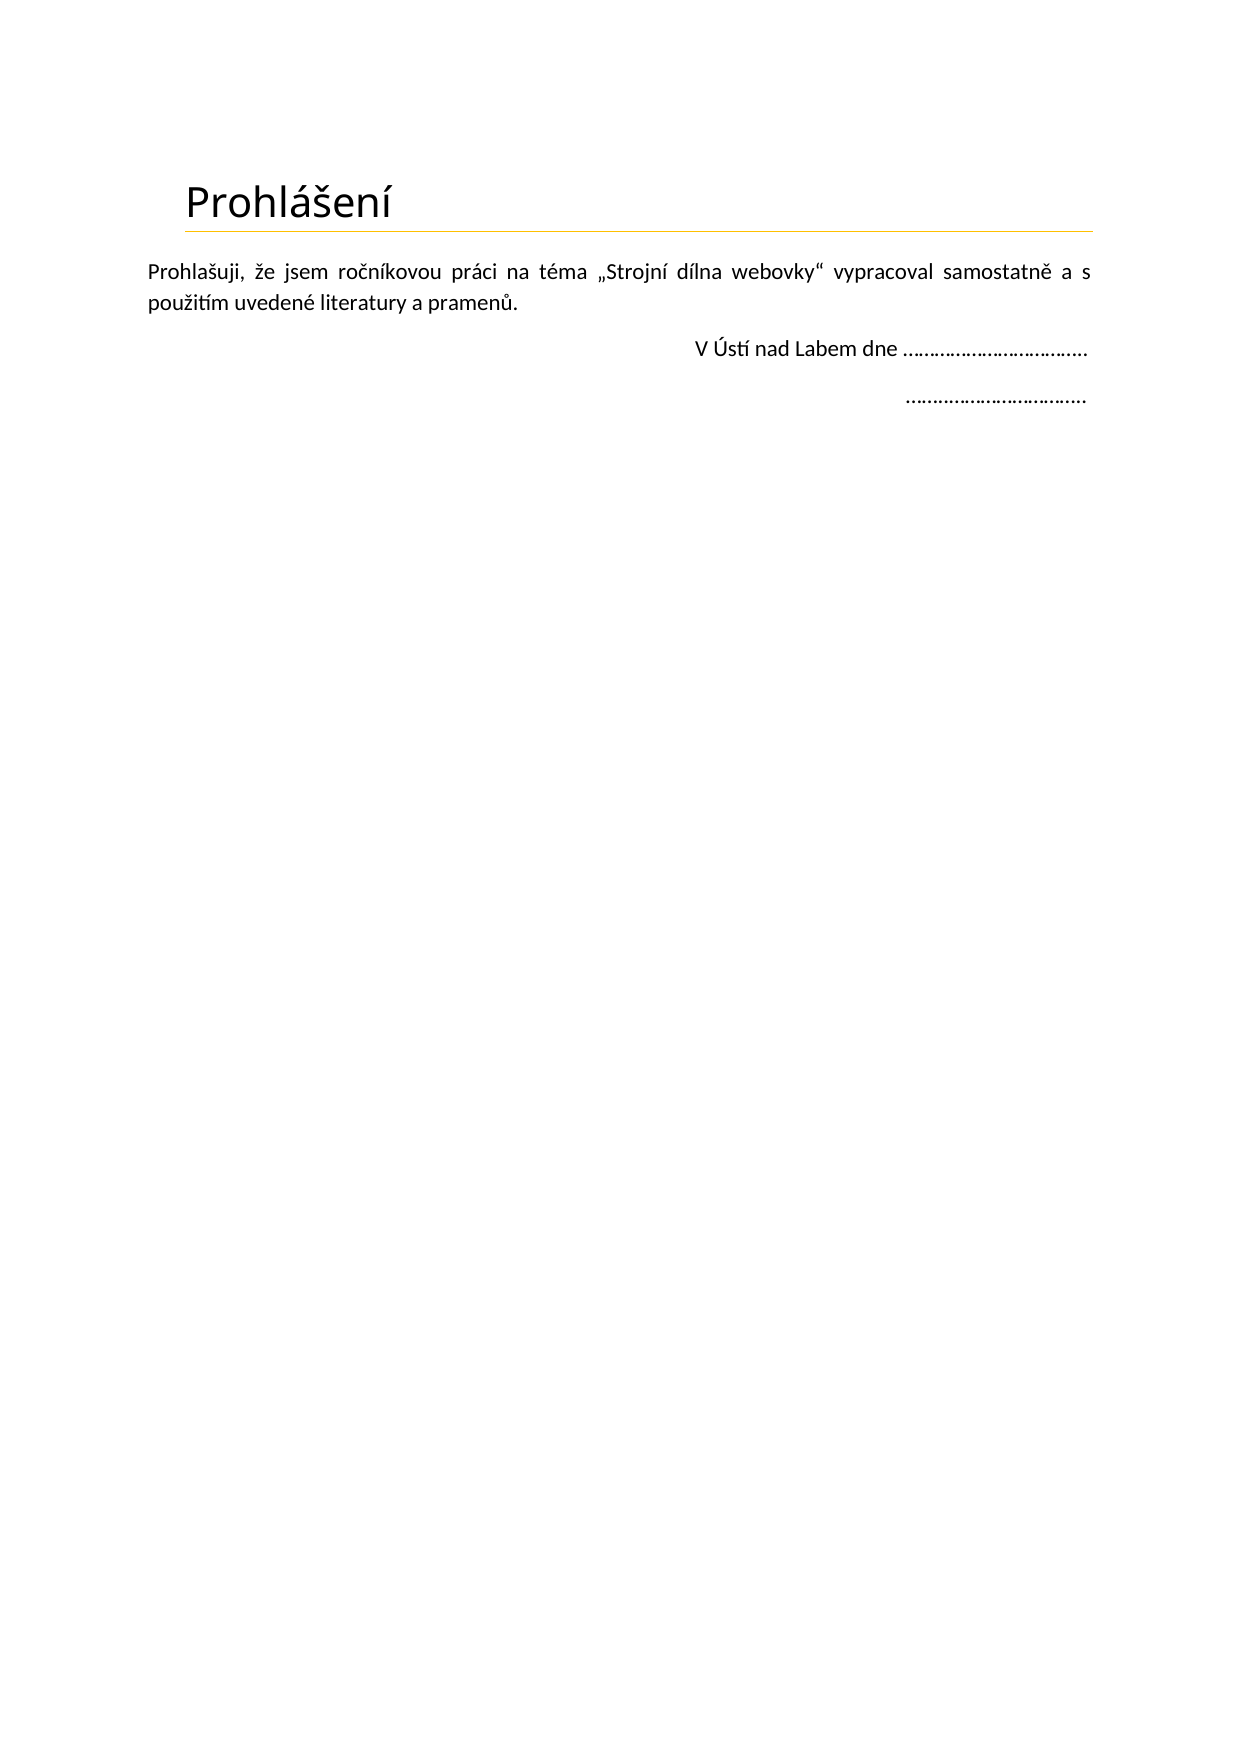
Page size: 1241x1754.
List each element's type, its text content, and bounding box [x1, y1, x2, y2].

text V Ústí nad Labem dne …………………………….. [664, 334, 1093, 363]
text Prohlašuji, že jsem ročníkovou práci na téma „Strojní dílna webovky“ vypracoval samostatně a s použitím uvedené literatury a pramenů. [148, 257, 1093, 316]
text ……..…………………….. [811, 381, 1093, 409]
text Prohlášení [185, 173, 1093, 231]
